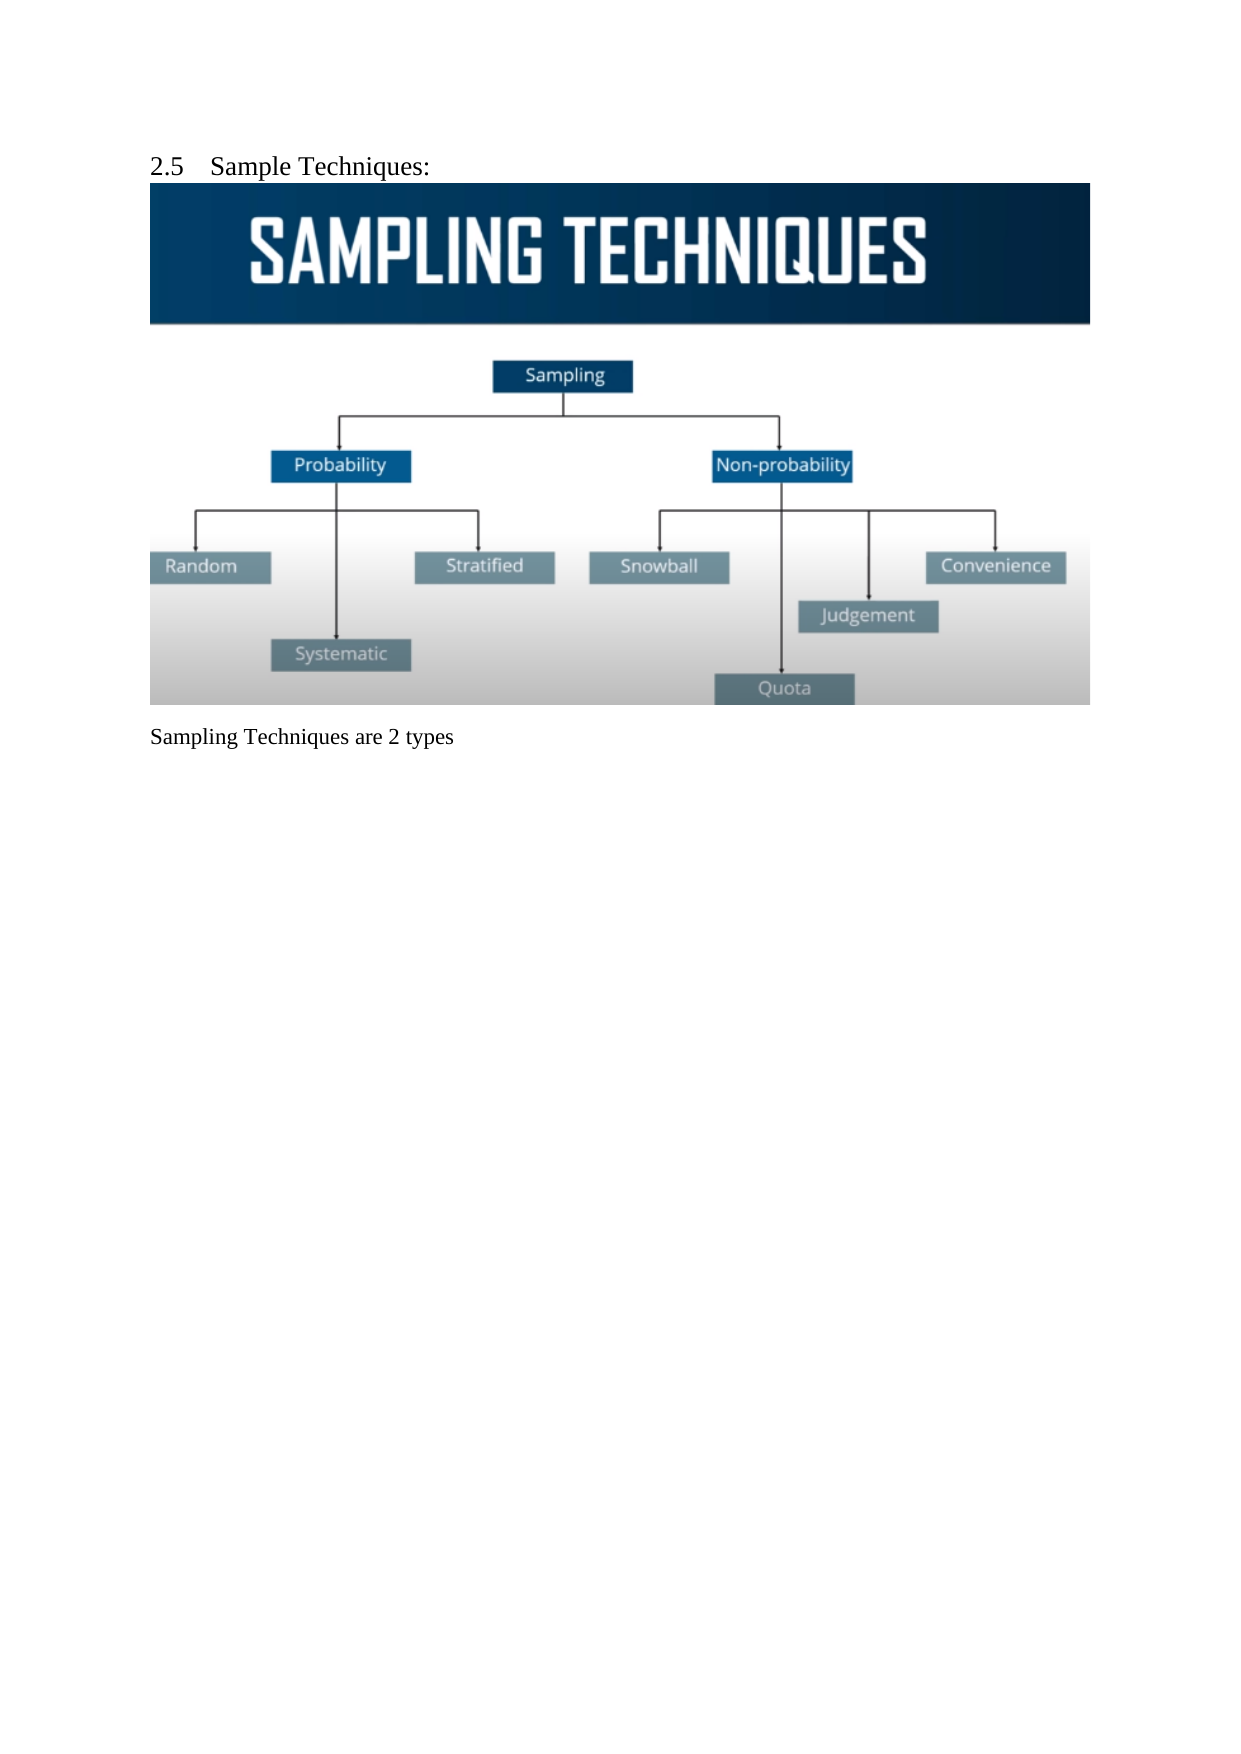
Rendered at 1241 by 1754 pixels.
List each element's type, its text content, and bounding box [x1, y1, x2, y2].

picture [150, 183, 1091, 705]
subtitle Sample Techniques: [150, 150, 1090, 181]
text Sampling Techniques are 2 types [150, 723, 1090, 749]
